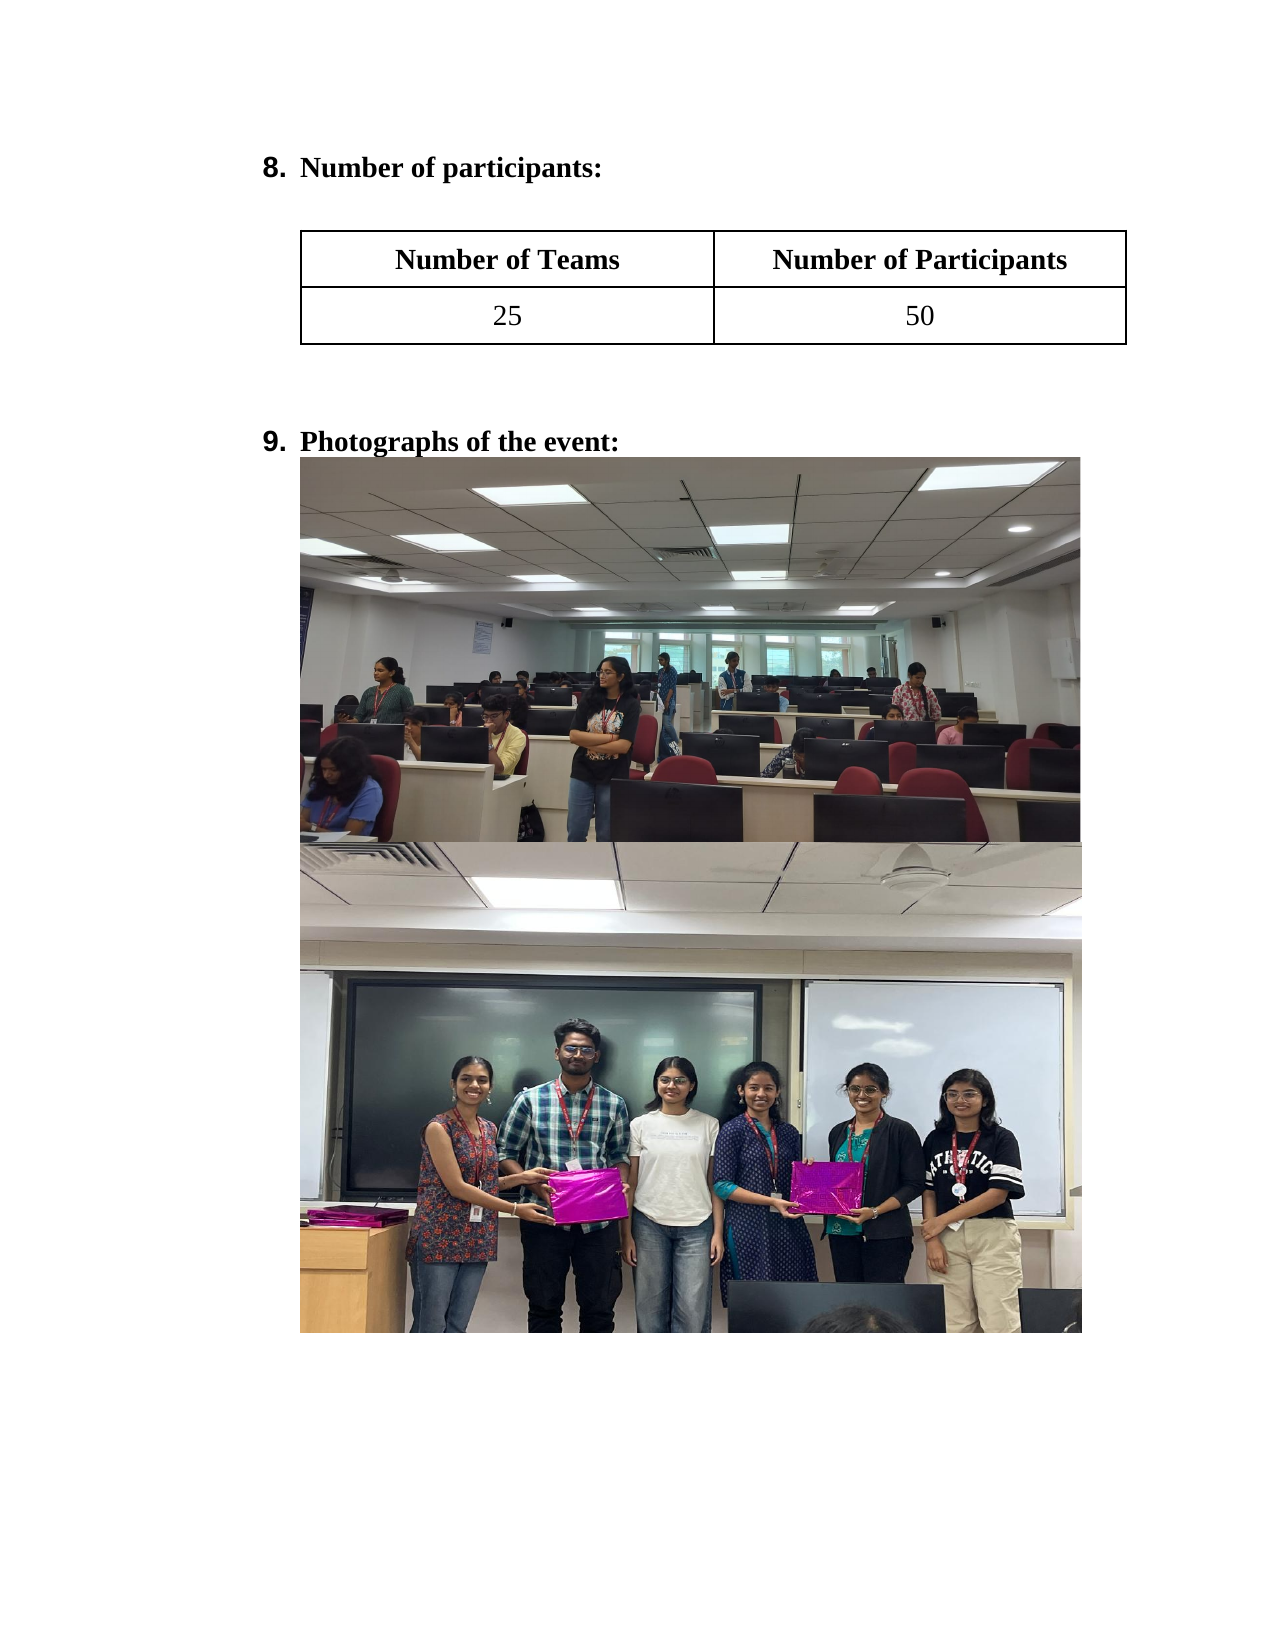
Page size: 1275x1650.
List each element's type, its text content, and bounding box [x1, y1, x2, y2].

table_header Number of Teams [302, 232, 713, 286]
picture [300, 457, 1082, 1333]
table_cell 25 [302, 288, 713, 342]
list Number of participants: [262, 150, 1125, 184]
table_header Number of Participants [715, 232, 1125, 286]
table_cell 50 [715, 288, 1125, 342]
